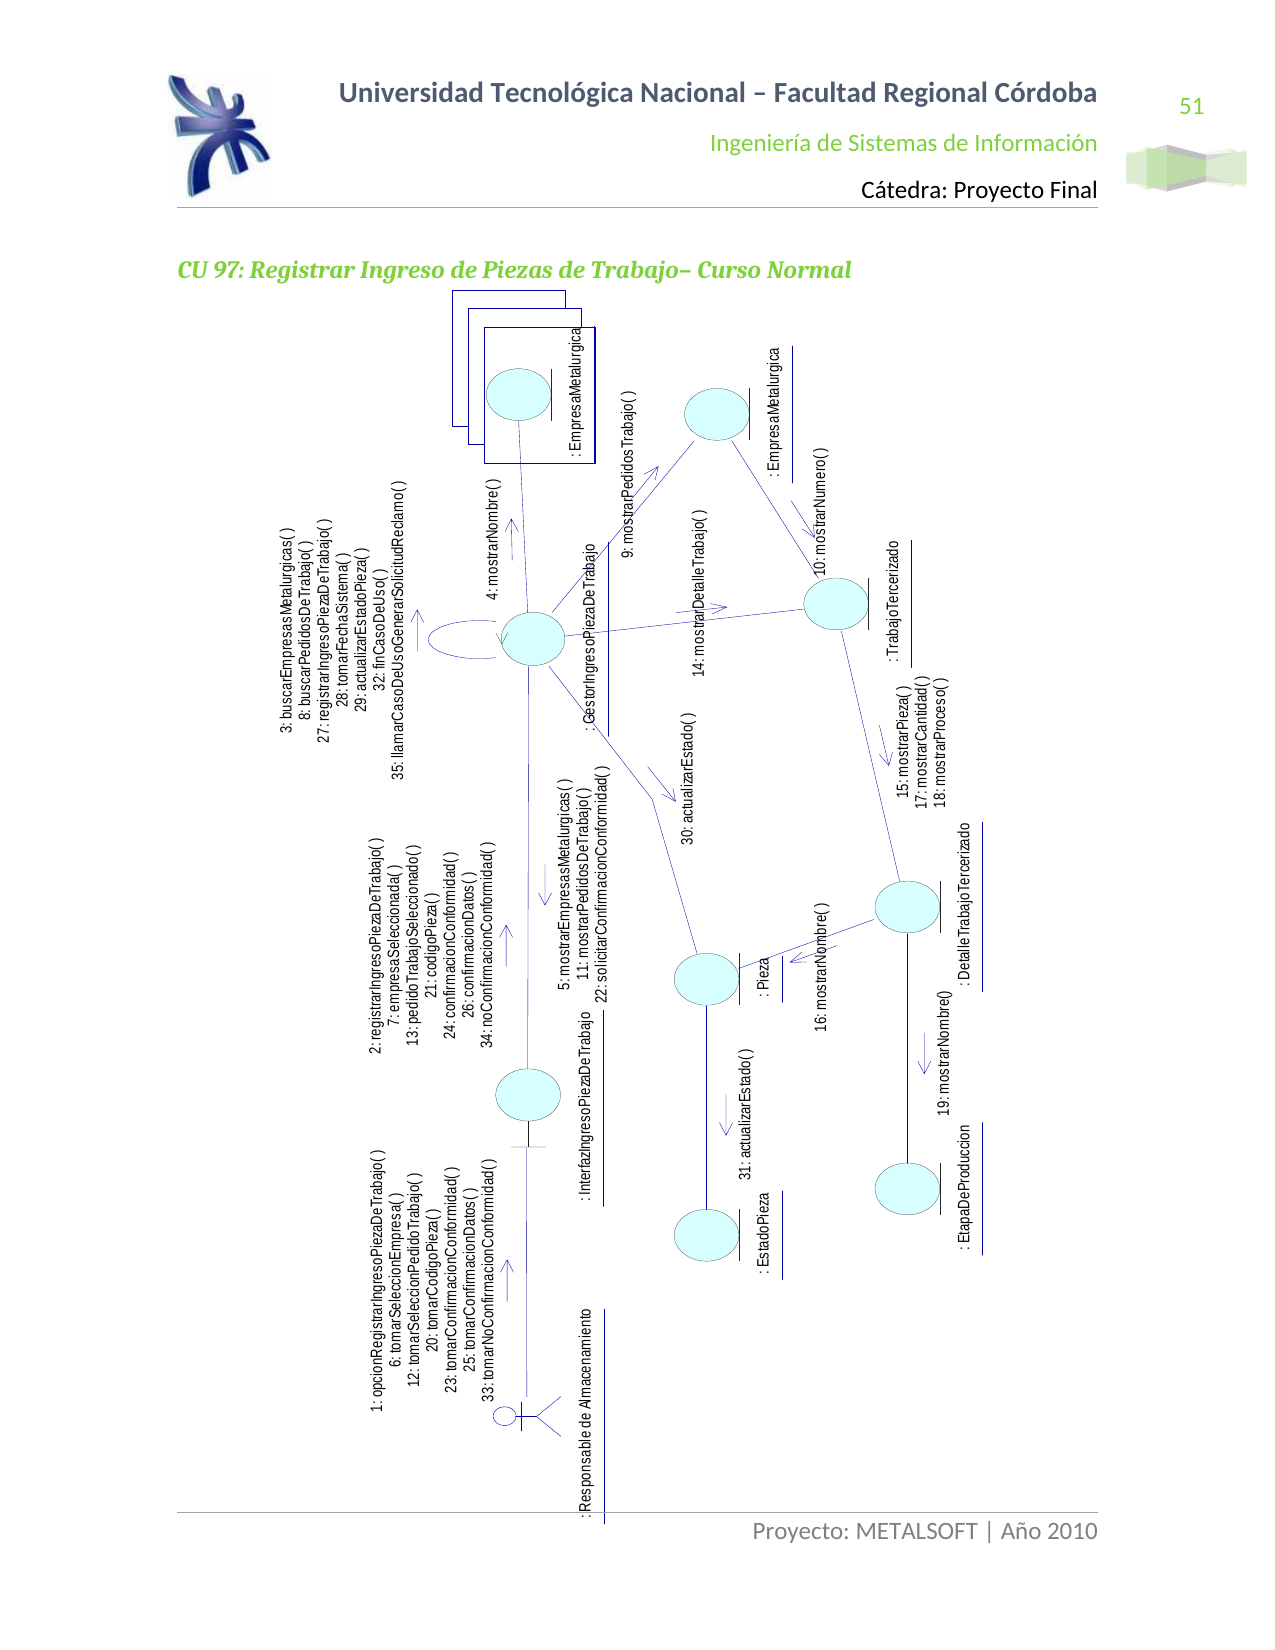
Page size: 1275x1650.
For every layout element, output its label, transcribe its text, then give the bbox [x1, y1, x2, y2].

picture [167, 74, 272, 199]
text CU 97: Registrar Ingreso de Piezas de Trabajo– Curso Normal [177, 256, 1098, 284]
